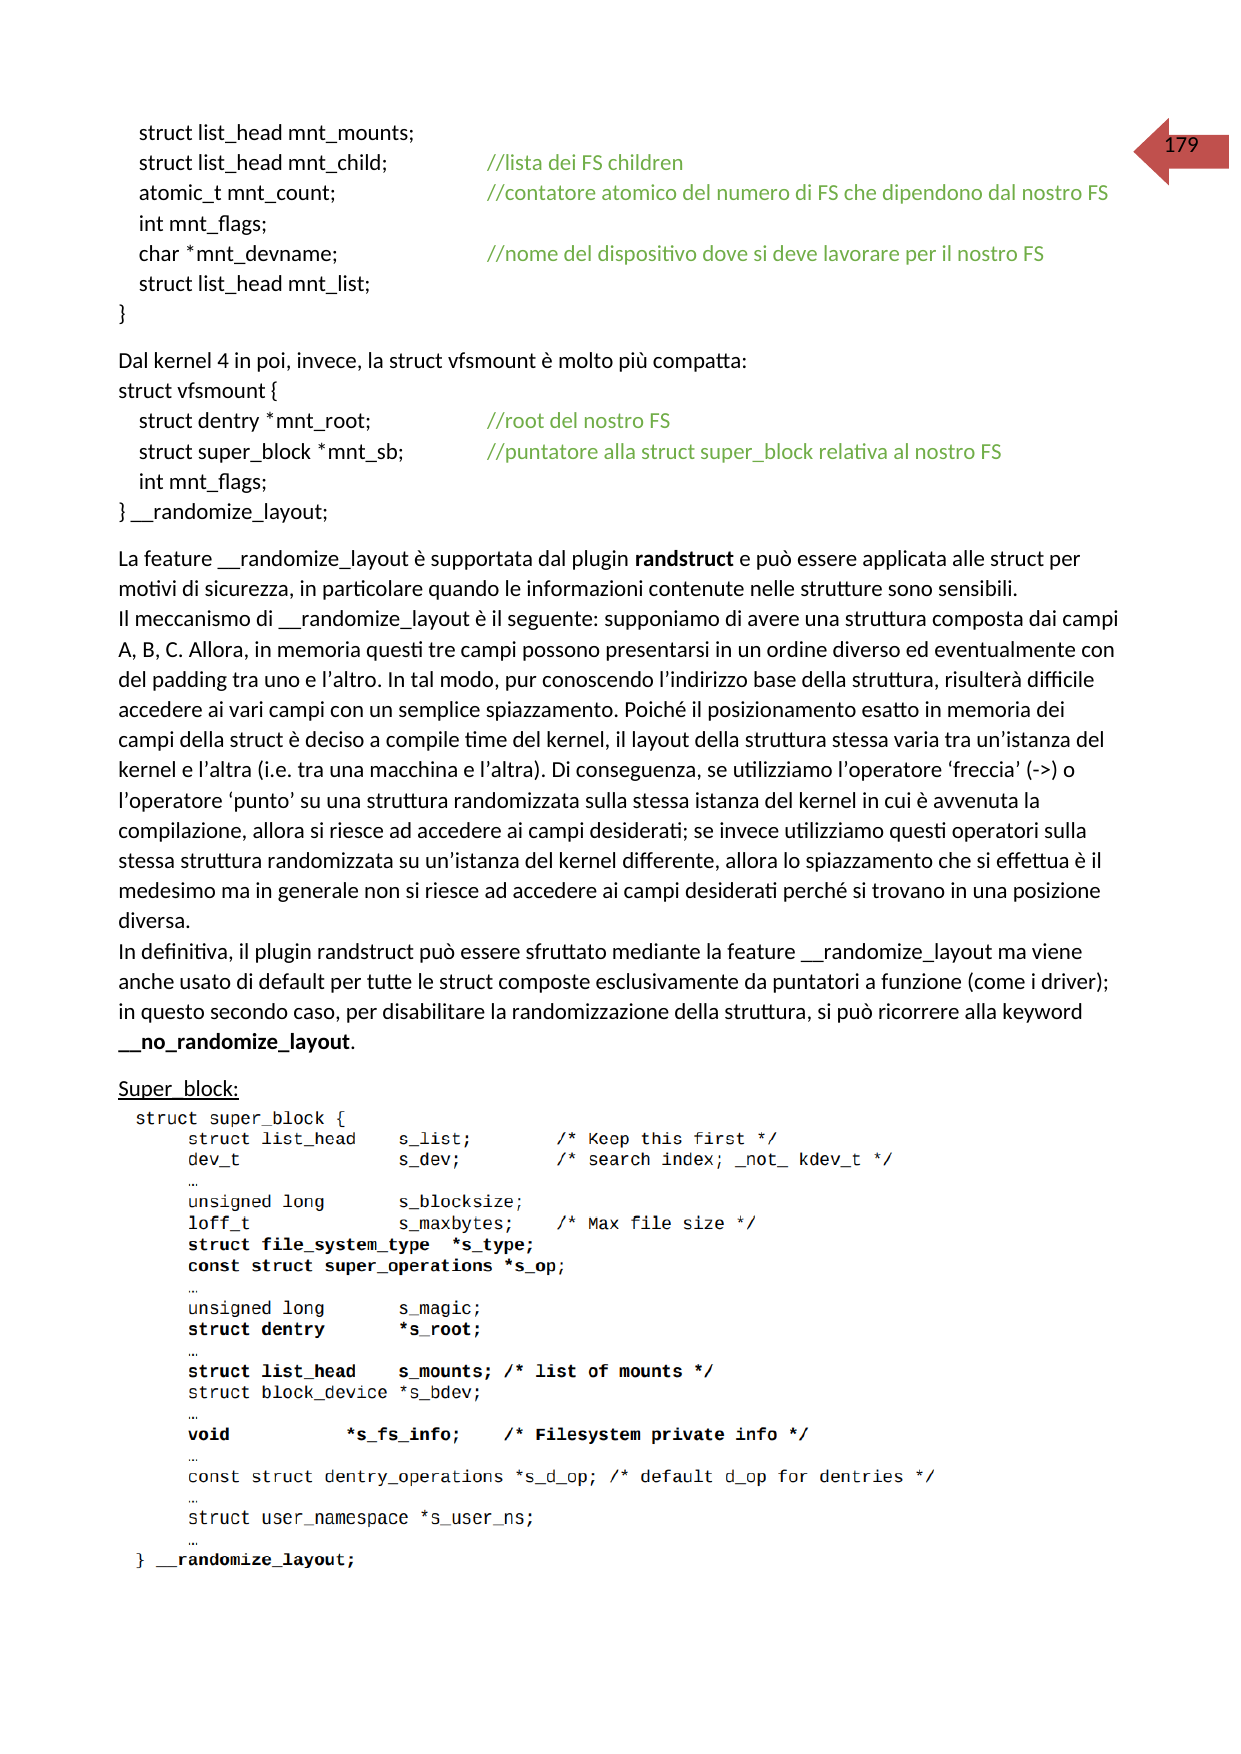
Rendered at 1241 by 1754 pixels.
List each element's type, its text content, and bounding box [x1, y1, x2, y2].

picture [118, 1104, 948, 1575]
text La feature __randomize_layout è supportata dal plugin randstruct e può essere applicata alle struct per motivi di sicurezza, in particolare quando le informazioni contenute nelle strutture sono sensibili. Il meccanismo di __randomize_layout è il seguente: supponiamo di avere una struttura composta dai campi A, B, C. Allora, in memoria questi tre campi possono presentarsi in un ordine diverso ed eventualmente con del padding tra uno e l’altro. In tal modo, pur conoscendo l’indirizzo base della struttura, risulterà difficile accedere ai vari campi con un semplice spiazzamento. Poiché il posizionamento esatto in memoria dei campi della struct è deciso a compile time del kernel, il layout della struttura stessa varia tra un’istanza del kernel e l’altra (i.e. tra una macchina e l’altra). Di conseguenza, se utilizziamo l’operatore ‘freccia’ (->) o l’operatore ‘punto’ su una struttura randomizzata sulla stessa istanza del kernel in cui è avvenuta la compilazione, allora si riesce ad accedere ai campi desiderati; se invece utilizziamo questi operatori sulla stessa struttura randomizzata su un’istanza del kernel differente, allora lo spiazzamento che si effettua è il medesimo ma in generale non si riesce ad accedere ai campi desiderati perché si trovano in una posizione diversa. In definitiva, il plugin randstruct può essere sfruttato mediante la feature __randomize_layout ma viene anche usato di default per tutte le struct composte esclusivamente da puntatori a funzione (come i driver); in questo secondo caso, per disabilitare la randomizzazione della struttura, si può ricorrere alla keyword __no_randomize_layout. [118, 544, 1122, 1056]
text Dal kernel 4 in poi, invece, la struct vfsmount è molto più compatta: struct vfsmount { struct dentry *mnt_root; //root del nostro FS struct super_block *mnt_sb; //puntatore alla struct super_block relativa al nostro FS int mnt_flags; } __randomize_layout; [118, 346, 1122, 525]
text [118, 118, 1122, 327]
